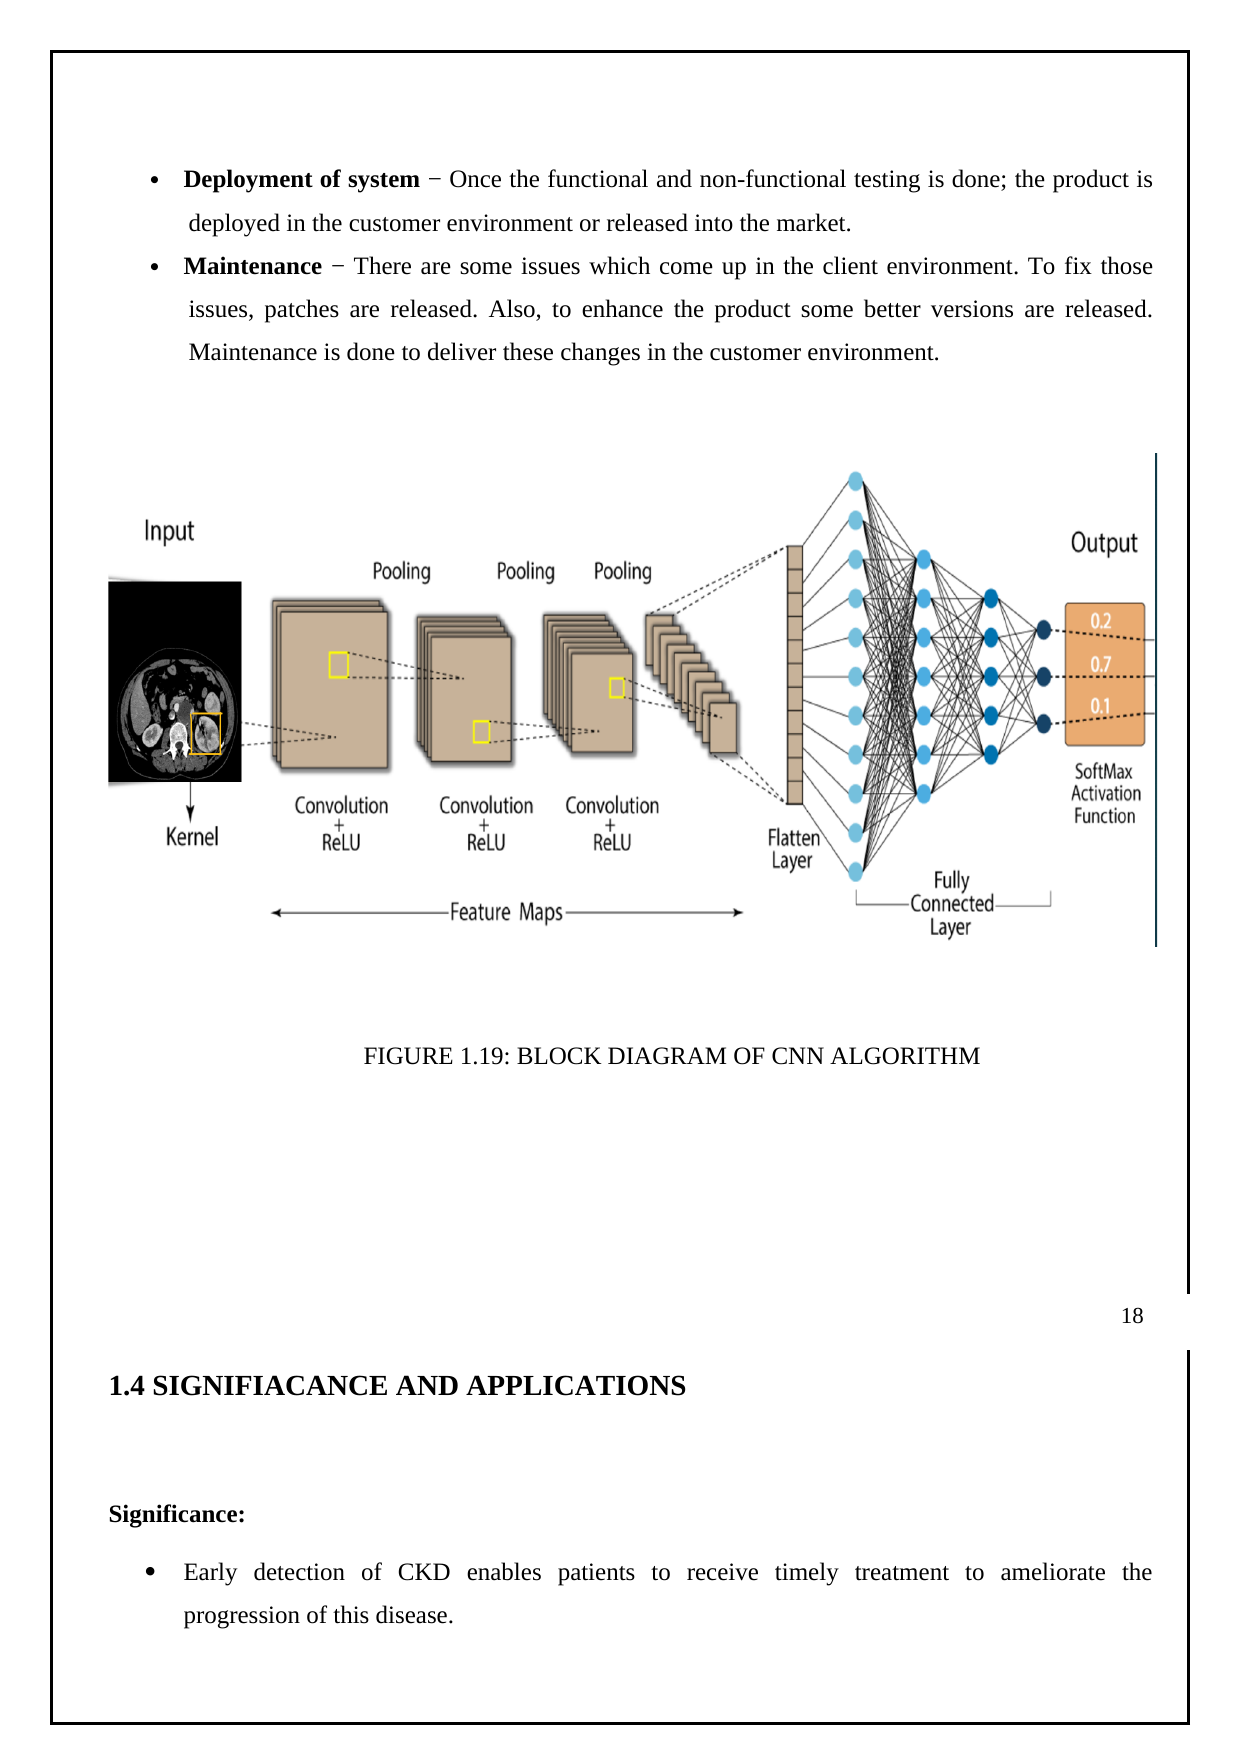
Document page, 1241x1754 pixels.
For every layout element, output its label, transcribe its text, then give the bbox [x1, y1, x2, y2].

picture [108, 453, 1158, 947]
list Early detection of CKD enables patients to receive timely treatment to ameliorate the progression of this disease. [146, 1557, 1154, 1629]
text Significance: [108, 1499, 1154, 1528]
list Deployment of system − Once the functional and non-functional testing is done; the product is deployed in the customer environment or released into the market. [151, 164, 1154, 236]
list Maintenance − There are some issues which come up in the client environment. To fix those issues, patches are released. Also, to enhance the product some better versions are released. Maintenance is done to deliver these changes in the customer environment. [151, 251, 1154, 366]
text 1.4 SIGNIFIACANCE AND APPLICATIONS [108, 1368, 1154, 1402]
